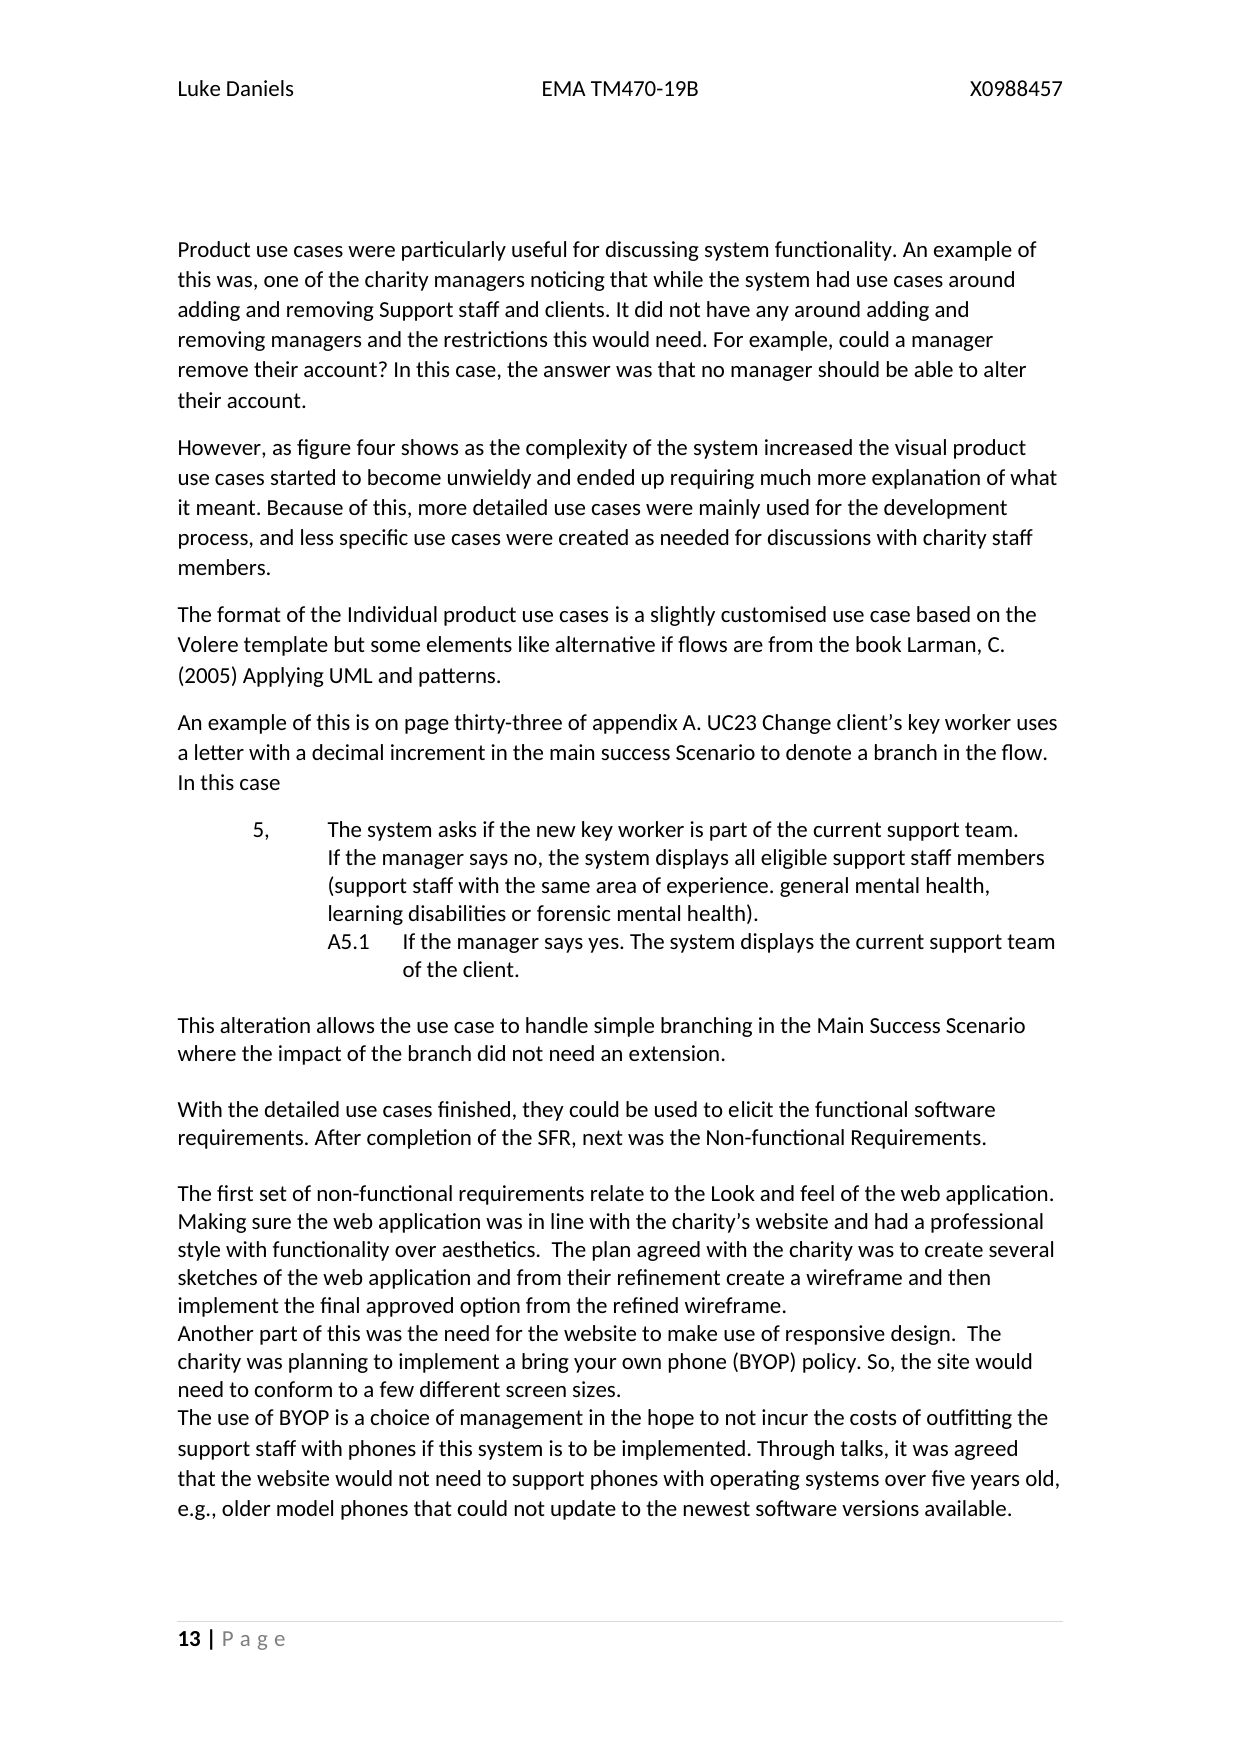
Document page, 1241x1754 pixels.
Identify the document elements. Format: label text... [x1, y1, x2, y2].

text Product use cases were particularly useful for discussing system functionality. An example of this was, one of the charity managers noticing that while the system had use cases around adding and removing Support staff and clients. It did not have any around adding and removing managers and the restrictions this would need. For example, could a manager remove their account? In this case, the answer was that no manager should be able to alter their account. [177, 235, 1063, 414]
text Another part of this was the need for the website to make use of responsive design. The charity was planning to implement a bring your own phone (BYOP) policy. So, the site would need to conform to a few different screen sizes. [177, 1319, 1063, 1403]
text The first set of non-functional requirements relate to the Look and feel of the web application. Making sure the web application was in line with the charity’s website and had a professional style with functionality over aesthetics. The plan agreed with the charity was to create several sketches of the web application and from their refinement create a wireframe and then implement the final approved option from the refined wireframe. [177, 1179, 1063, 1319]
text A5.1 If the manager says yes. The system displays the current support team of the client. [327, 927, 1063, 983]
text With the detailed use cases finished, they could be used to elicit the functional software requirements. After completion of the SFR, next was the Non-functional Requirements. [177, 1095, 1063, 1151]
text An example of this is on page thirty-three of appendix A. UC23 Change client’s key worker uses a letter with a decimal increment in the main success Scenario to denote a branch in the flow. In this case [177, 708, 1063, 796]
text The format of the Individual product use cases is a slightly customised use case based on the Volere template but some elements like alternative if flows are from the book Larman, C. (2005) Applying UML and patterns. [177, 600, 1063, 689]
text The use of BYOP is a choice of management in the hope to not incur the costs of outfitting the support staff with phones if this system is to be implemented. Through talks, it was agreed that the website would not need to support phones with operating systems over five years old, e.g., older model phones that could not update to the newest software versions available. [177, 1403, 1063, 1522]
text This alteration allows the use case to handle simple branching in the Main Success Scenario where the impact of the branch did not need an extension. [177, 1011, 1063, 1067]
text If the manager says no, the system displays all eligible support staff members (support staff with the same area of experience. general mental health, learning disabilities or forensic mental health). [327, 843, 1063, 927]
text However, as figure four shows as the complexity of the system increased the visual product use cases started to become unwieldy and ended up requiring much more explanation of what it meant. Because of this, more detailed use cases were mainly used for the development process, and less specific use cases were created as needed for discussions with charity staff members. [177, 433, 1063, 582]
text 5, The system asks if the new key worker is part of the current support team. [177, 815, 1063, 843]
